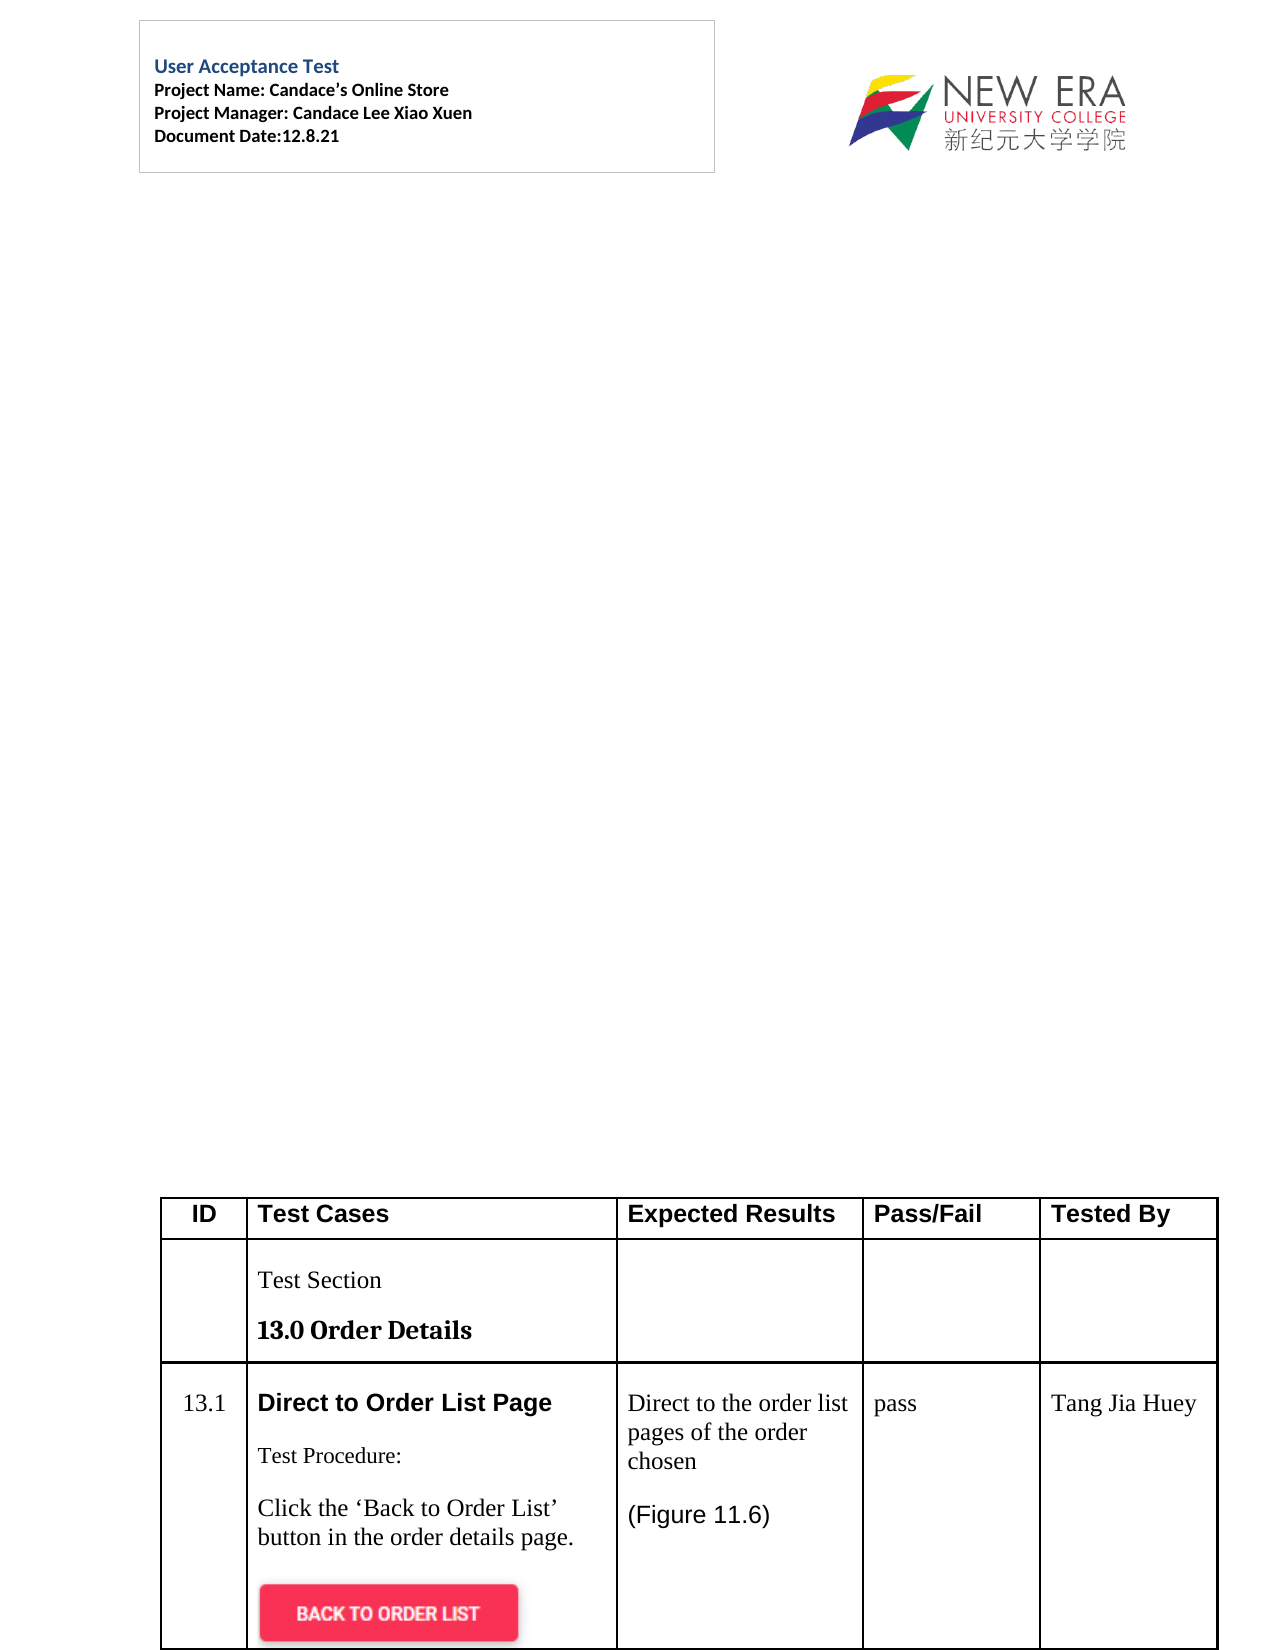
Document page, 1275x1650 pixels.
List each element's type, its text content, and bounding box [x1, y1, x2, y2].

table_header Test Cases [248, 1199, 616, 1238]
table_cell 13.1 [162, 1364, 246, 1648]
table_cell Tang Jia Huey [1041, 1364, 1216, 1648]
table_cell [618, 1240, 862, 1361]
table_cell [864, 1240, 1039, 1361]
table_header Expected Results [618, 1199, 862, 1238]
table_cell Test Section 13.0 Order Details [248, 1240, 616, 1361]
table_header Pass/Fail [864, 1199, 1039, 1238]
table_cell Direct to the order list pages of the order chosen (Figure 11.6) [618, 1364, 862, 1648]
table_cell pass [864, 1364, 1039, 1648]
picture [848, 75, 1125, 151]
table_cell Direct to Order List Page Test Procedure: Click the ‘Back to Order List’ button in the order details page. [248, 1364, 616, 1648]
table_cell [162, 1240, 246, 1361]
table_header ID [162, 1199, 246, 1238]
picture [257, 1576, 531, 1648]
table_cell [1041, 1240, 1216, 1361]
table_header Tested By [1041, 1199, 1216, 1238]
